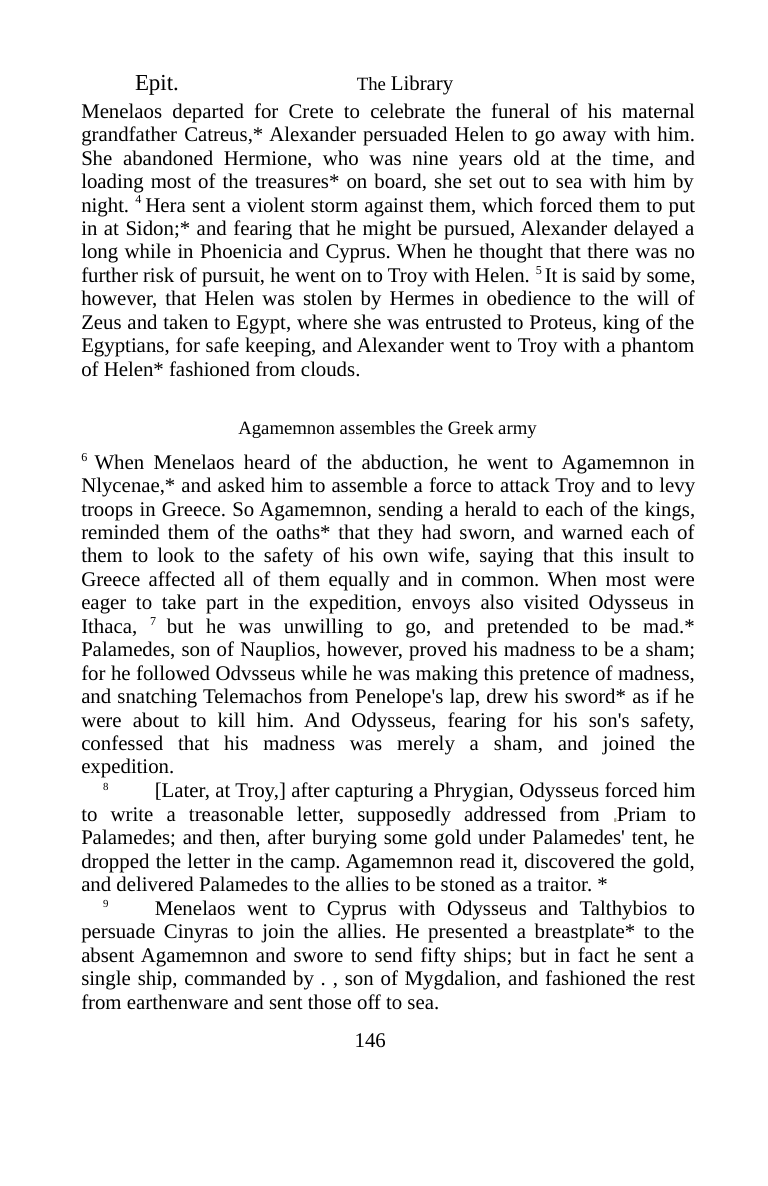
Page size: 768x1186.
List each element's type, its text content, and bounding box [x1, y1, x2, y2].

list Menelaos went to Cyprus with Odysseus and Talthybios to persuade Cinyras to join the allies. He presented a breastplate* to the absent Agamemnon and swore to send fifty ships; but in fact he sent a single ship, commanded by . , son of Mygdalion, and fashioned the rest from earthenware and sent those off to sea. [81, 897, 696, 1014]
text Menelaos departed for Crete to celebrate the funeral of his maternal grandfather Catreus,* Alexander persuaded Helen to go away with him. She abandoned Hermione, who was nine years old at the time, and loading most of the treasures* on board, she set out to sea with him by night. 4 Hera sent a violent storm against them, which forced them to put in at Sidon;* and fearing that he might be pursued, Alexander delayed a long while in Phoenicia and Cyprus. When he thought that there was no further risk of pursuit, he went on to Troy with Helen. 5 It is said by some, however, that Helen was stolen by Hermes in obedience to the will of Zeus and taken to Egypt, where she was entrusted to Proteus, king of the Egyptians, for safe keeping, and Alexander went to Troy with a phantom of Helen* fashioned from clouds. [81, 99, 696, 381]
text Agamemnon assembles the Greek army [116, 417, 659, 439]
text 6 When Menelaos heard of the abduction, he went to Agamemnon in Nlycenae,* and asked him to assemble a force to attack Troy and to levy troops in Greece. So Agamemnon, sending a herald to each of the kings, reminded them of the oaths* that they had sworn, and warned each of them to look to the safety of his own wife, saying that this insult to Greece affected all of them equally and in common. When most were eager to take part in the expedition, envoys also visited Odysseus in Ithaca, 7 but he was unwilling to go, and pretended to be mad.* Palamedes, son of Nauplios, however, proved his madness to be a sham; for he followed Odvsseus while he was making this pretence of madness, and snatching Telemachos from Penelope's lap, drew his sword* as if he were about to kill him. And Odysseus, fearing for his son's safety, confessed that his madness was merely a sham, and joined the expedition. [81, 450, 696, 778]
list [Later, at Troy,] after capturing a Phrygian, Odysseus forced him to write a treasonable letter, supposedly addressed from Priam to Palamedes; and then, after burying some gold under Palamedes' tent, he dropped the letter in the camp. Agamemnon read it, discovered the gold, and delivered Palamedes to the allies to be stoned as a traitor. * [81, 779, 696, 896]
